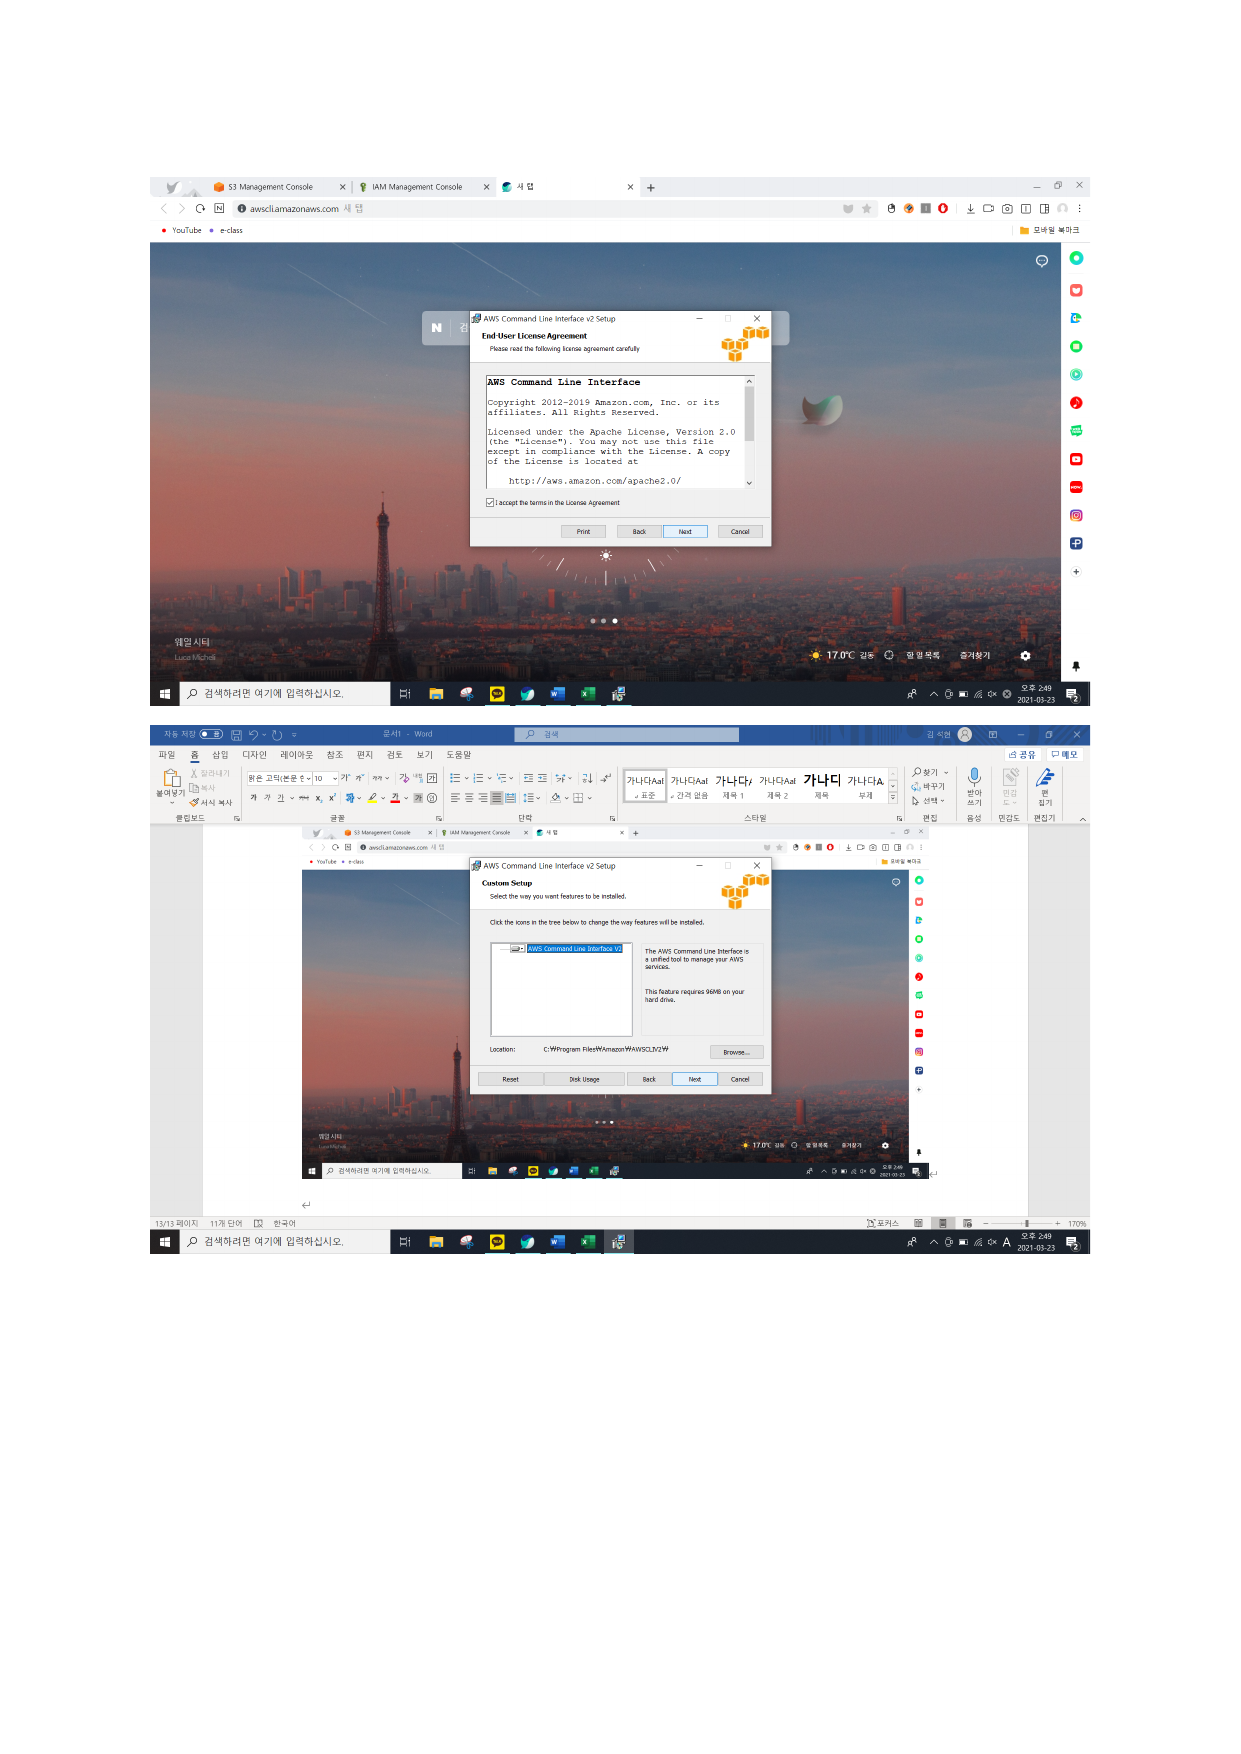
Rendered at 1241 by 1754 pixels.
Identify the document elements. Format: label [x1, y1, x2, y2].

picture [150, 725, 1091, 1254]
picture [150, 177, 1091, 706]
